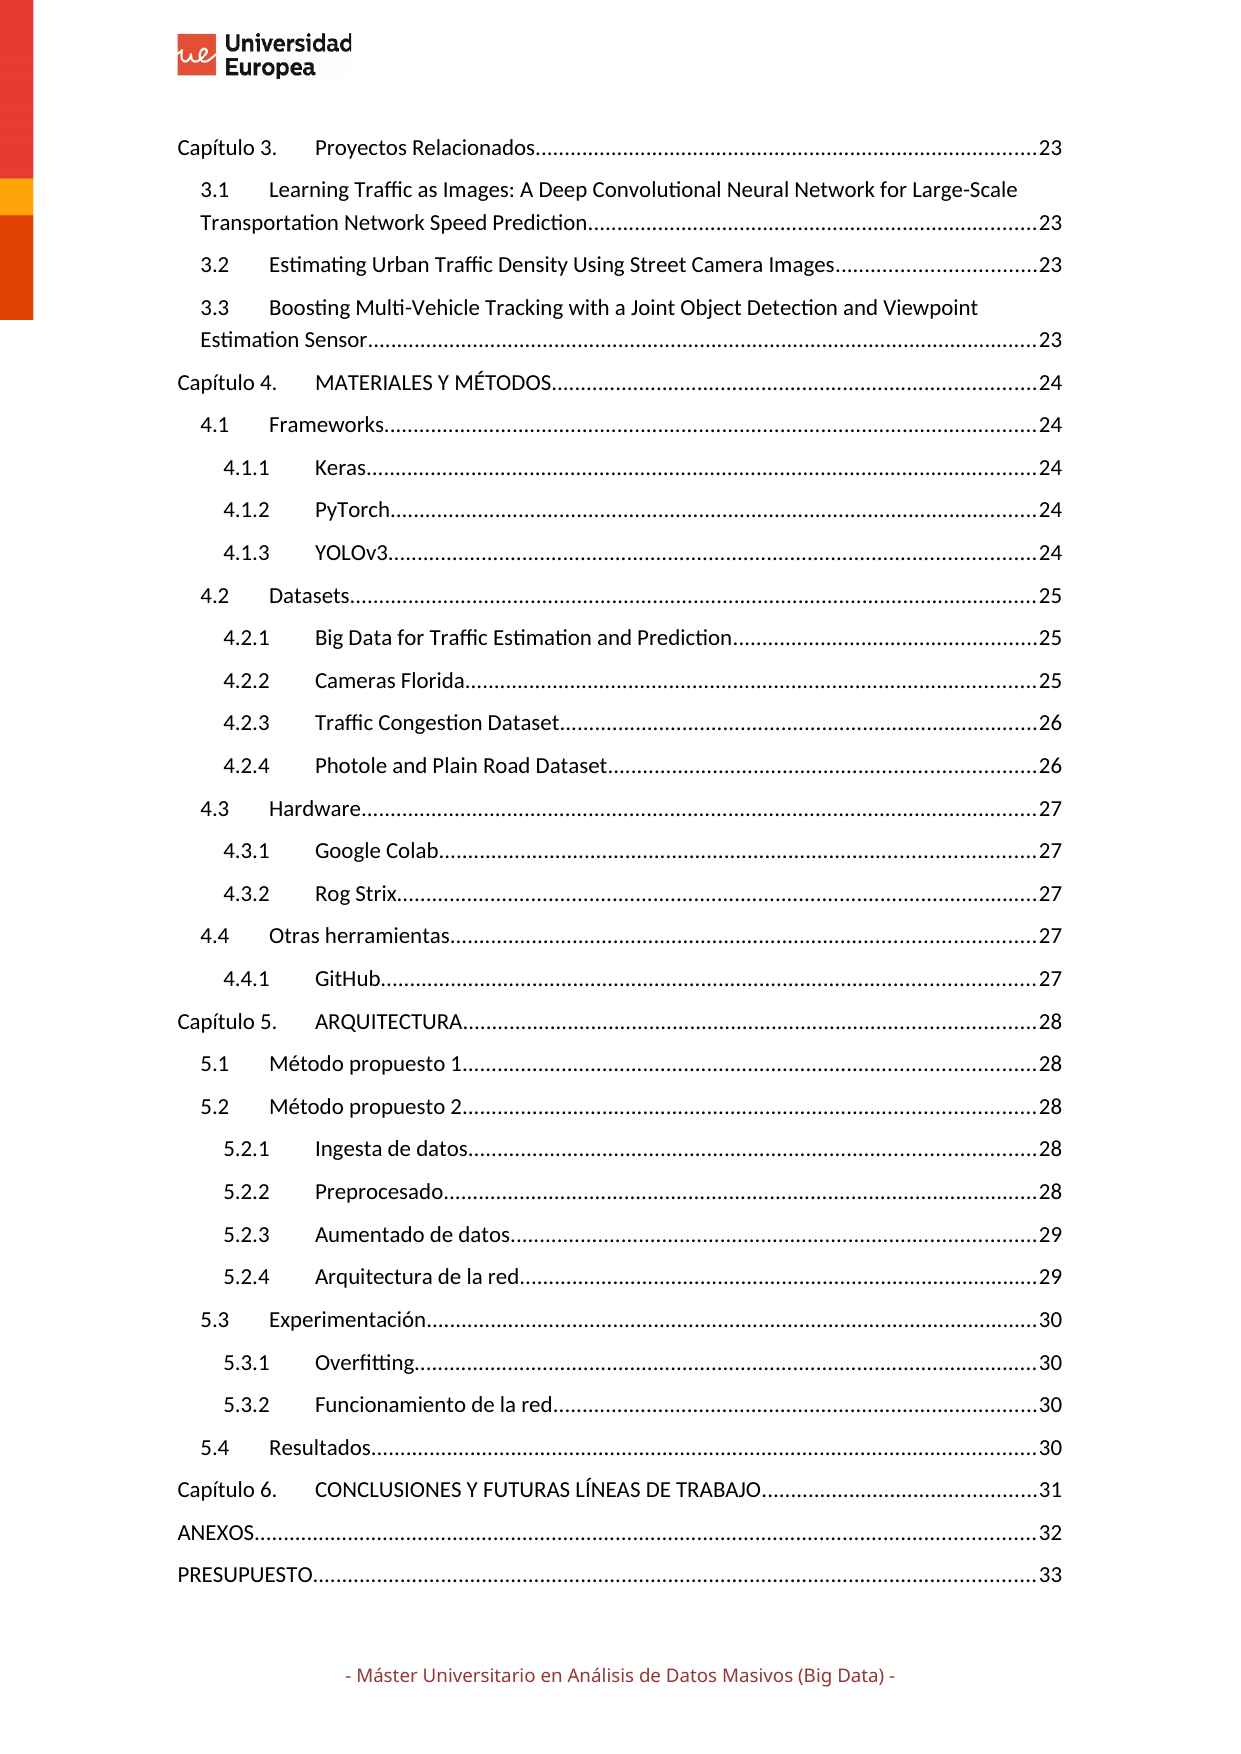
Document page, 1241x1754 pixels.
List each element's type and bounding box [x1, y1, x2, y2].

picture [0, 0, 34, 320]
picture [177, 33, 352, 79]
